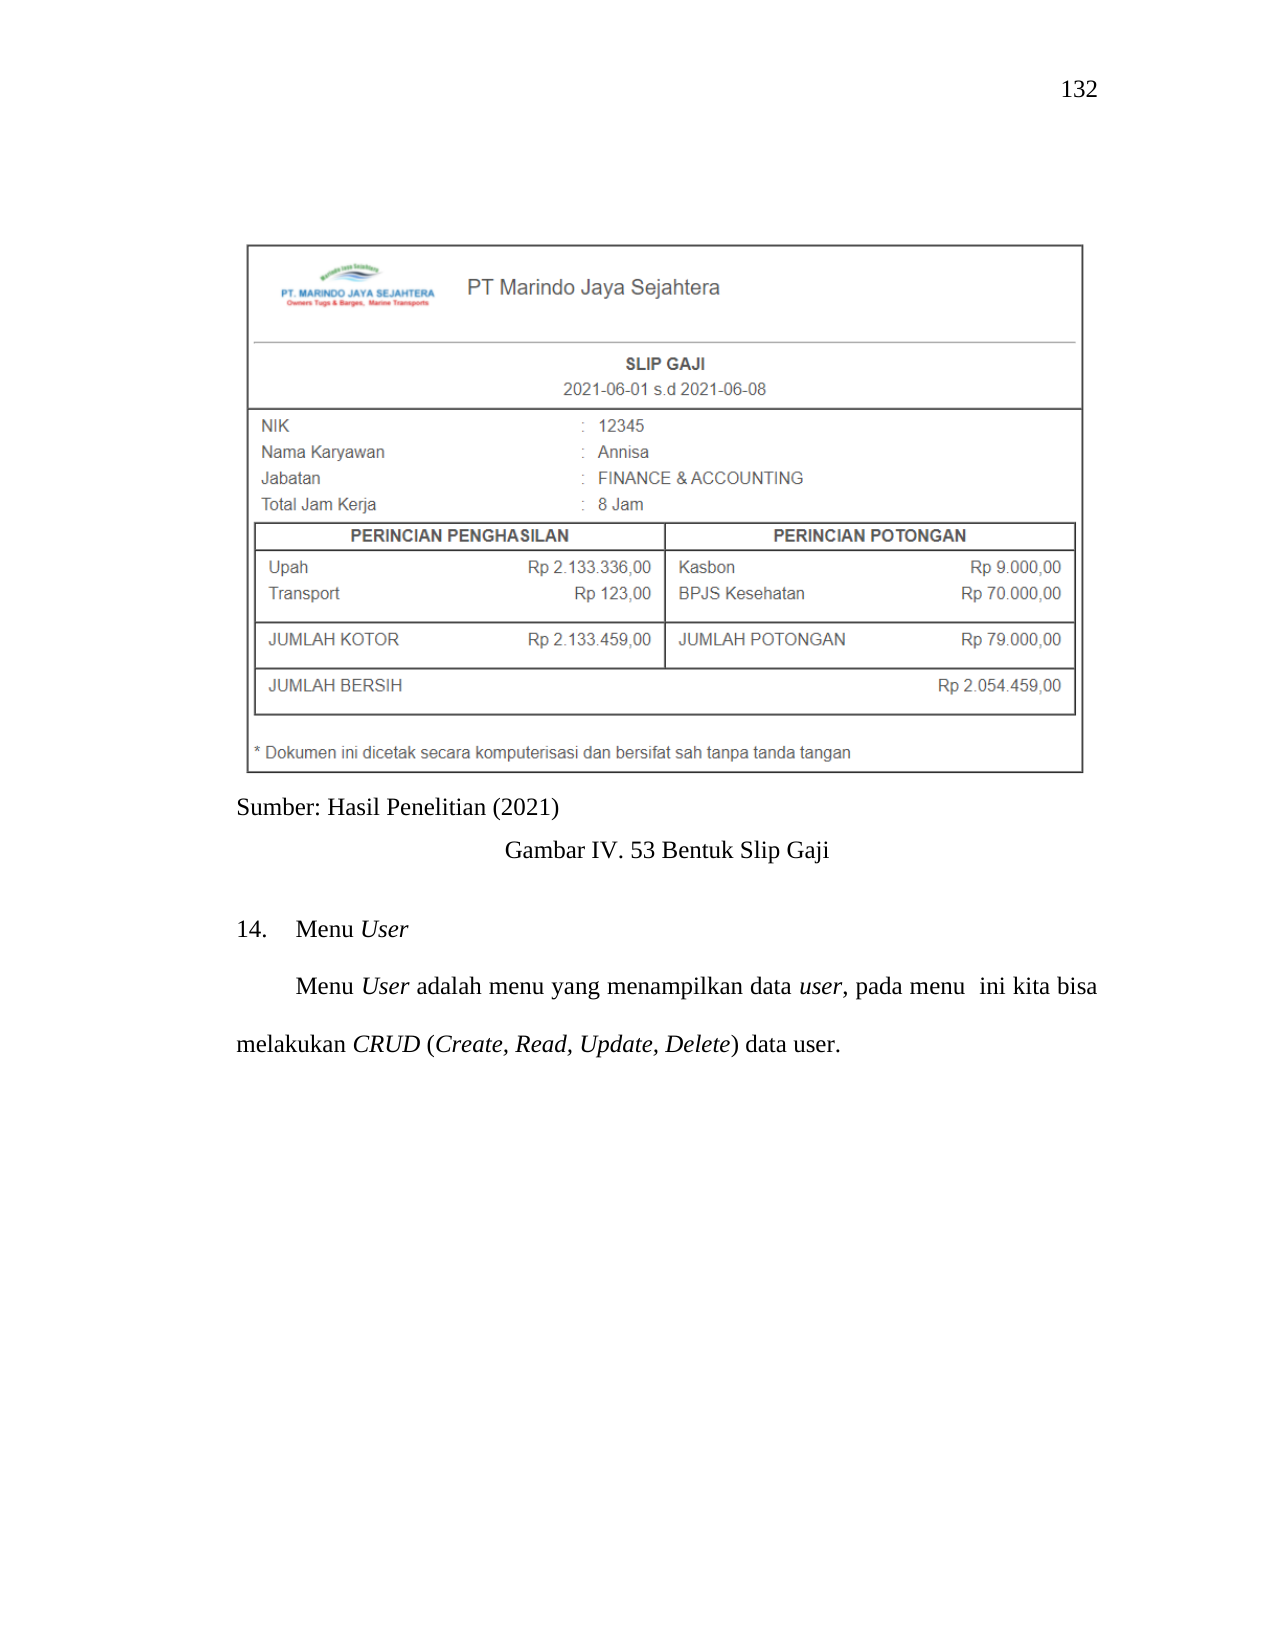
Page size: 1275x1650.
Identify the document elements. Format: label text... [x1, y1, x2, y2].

text Menu User adalah menu yang menampilkan data user, pada menu ini kita bisa melakukan CRUD (Create, Read, Update, Delete) data user. [236, 971, 1098, 1058]
text Sumber: Hasil Penelitian (2021) [236, 793, 1098, 821]
picture [236, 236, 1098, 793]
text Gambar IV. 53 Bentuk Slip Gaji [236, 836, 1098, 864]
list Menu User [236, 914, 1098, 943]
